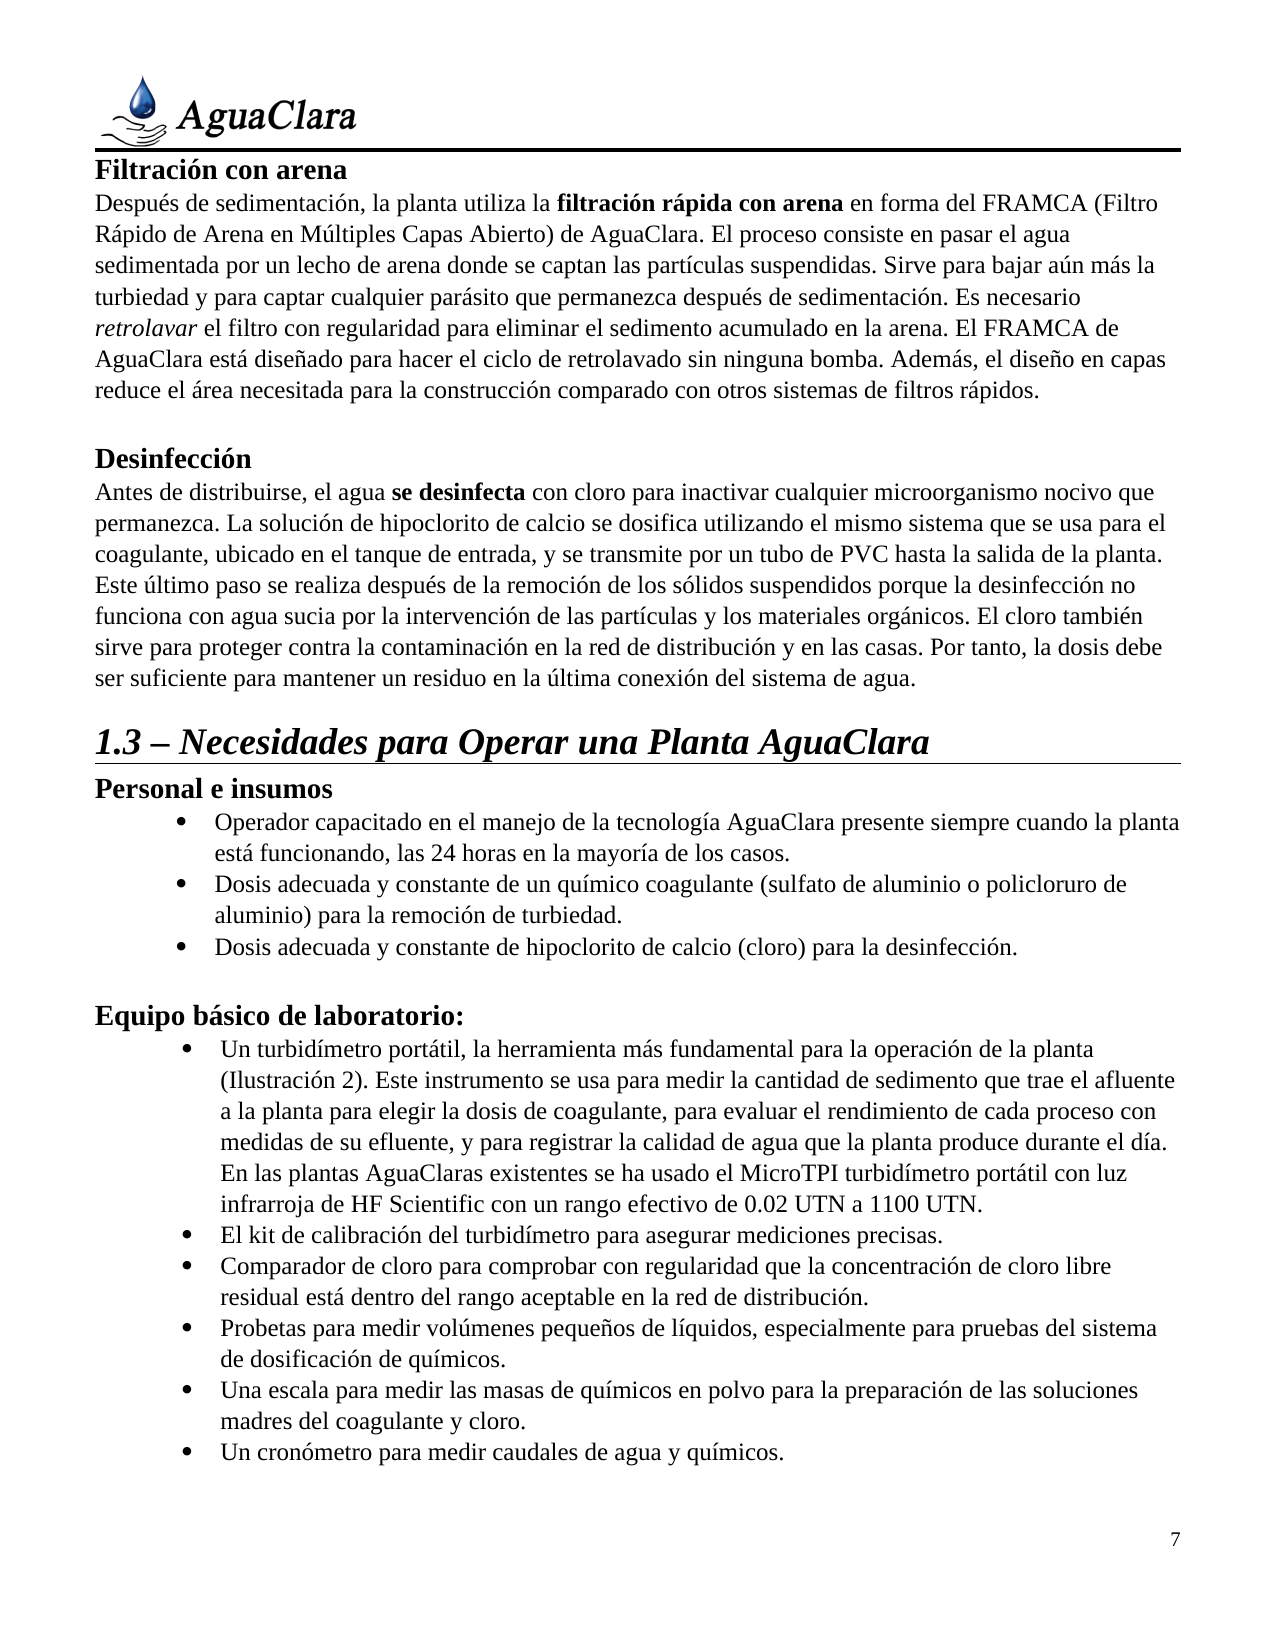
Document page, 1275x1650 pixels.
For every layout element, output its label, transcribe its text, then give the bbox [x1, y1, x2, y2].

list Dosis adecuada y constante de un químico coagulante (sulfato de aluminio o policloruro de aluminio) para la remoción de turbiedad. [177, 869, 1181, 929]
subtitle Filtración con arena [94, 152, 1181, 186]
list Probetas para medir volúmenes pequeños de líquidos, especialmente para pruebas del sistema de dosificación de químicos. [183, 1313, 1181, 1373]
subtitle Desinfección [94, 441, 1181, 474]
text Antes de distribuirse, el agua se desinfecta con cloro para inactivar cualquier microorganismo nocivo que permanezca. La solución de hipoclorito de calcio se dosifica utilizando el mismo sistema que se usa para el coagulante, ubicado en el tanque de entrada, y se transmite por un tubo de PVC hasta la salida de la planta. Este último paso se realiza después de la remoción de los sólidos suspendidos porque la desinfección no funciona con agua sucia por la intervención de las partículas y los materiales orgánicos. El cloro también sirve para proteger contra la contaminación en la red de distribución y en las casas. Por tanto, la dosis debe ser suficiente para mantener un residuo en la última conexión del sistema de agua. [94, 477, 1181, 692]
list Un turbidímetro portátil, la herramienta más fundamental para la operación de la planta (Ilustración 2). Este instrumento se usa para medir la cantidad de sedimento que trae el afluente a la planta para elegir la dosis de coagulante, para evaluar el rendimiento de cada proceso con medidas de su efluente, y para registrar la calidad de agua que la planta produce durante el día. En las plantas AguaClaras existentes se ha usado el MicroTPI turbidímetro portátil con luz infrarroja de HF Scientific con un rango efectivo de 0.02 UTN a 1100 UTN. [183, 1034, 1181, 1218]
list Comparador de cloro para comprobar con regularidad que la concentración de cloro libre residual está dentro del rango aceptable en la red de distribución. [183, 1251, 1181, 1311]
subtitle Personal e insumos [94, 771, 1181, 805]
subtitle – Necesidades para Operar una Planta AguaClara [94, 719, 1181, 764]
subtitle Equipo básico de laboratorio: [94, 998, 1181, 1031]
list El kit de calibración del turbidímetro para asegurar mediciones precisas. [183, 1220, 1181, 1249]
list Operador capacitado en el manejo de la tecnología AguaClara presente siempre cuando la planta está funcionando, las 24 horas en la mayoría de los casos. [177, 807, 1181, 867]
text Después de sedimentación, la planta utiliza la filtración rápida con arena en forma del FRAMCA (Filtro Rápido de Arena en Múltiples Capas Abierto) de AguaClara. El proceso consiste en pasar el agua sedimentada por un lecho de arena donde se captan las partículas suspendidas. Sirve para bajar aún más la turbiedad y para captar cualquier parásito que permanezca después de sedimentación. Es necesario retrolavar el filtro con regularidad para eliminar el sedimento acumulado en la arena. El FRAMCA de AguaClara está diseñado para hacer el ciclo de retrolavado sin ninguna bomba. Además, el diseño en capas reduce el área necesitada para la construcción comparado con otros sistemas de filtros rápidos. [94, 188, 1181, 403]
picture [94, 75, 373, 148]
list Una escala para medir las masas de químicos en polvo para la preparación de las soluciones madres del coagulante y cloro. [183, 1375, 1181, 1435]
list Dosis adecuada y constante de hipoclorito de calcio (cloro) para la desinfección. [177, 932, 1181, 960]
list Un cronómetro para medir caudales de agua y químicos. [183, 1437, 1181, 1466]
